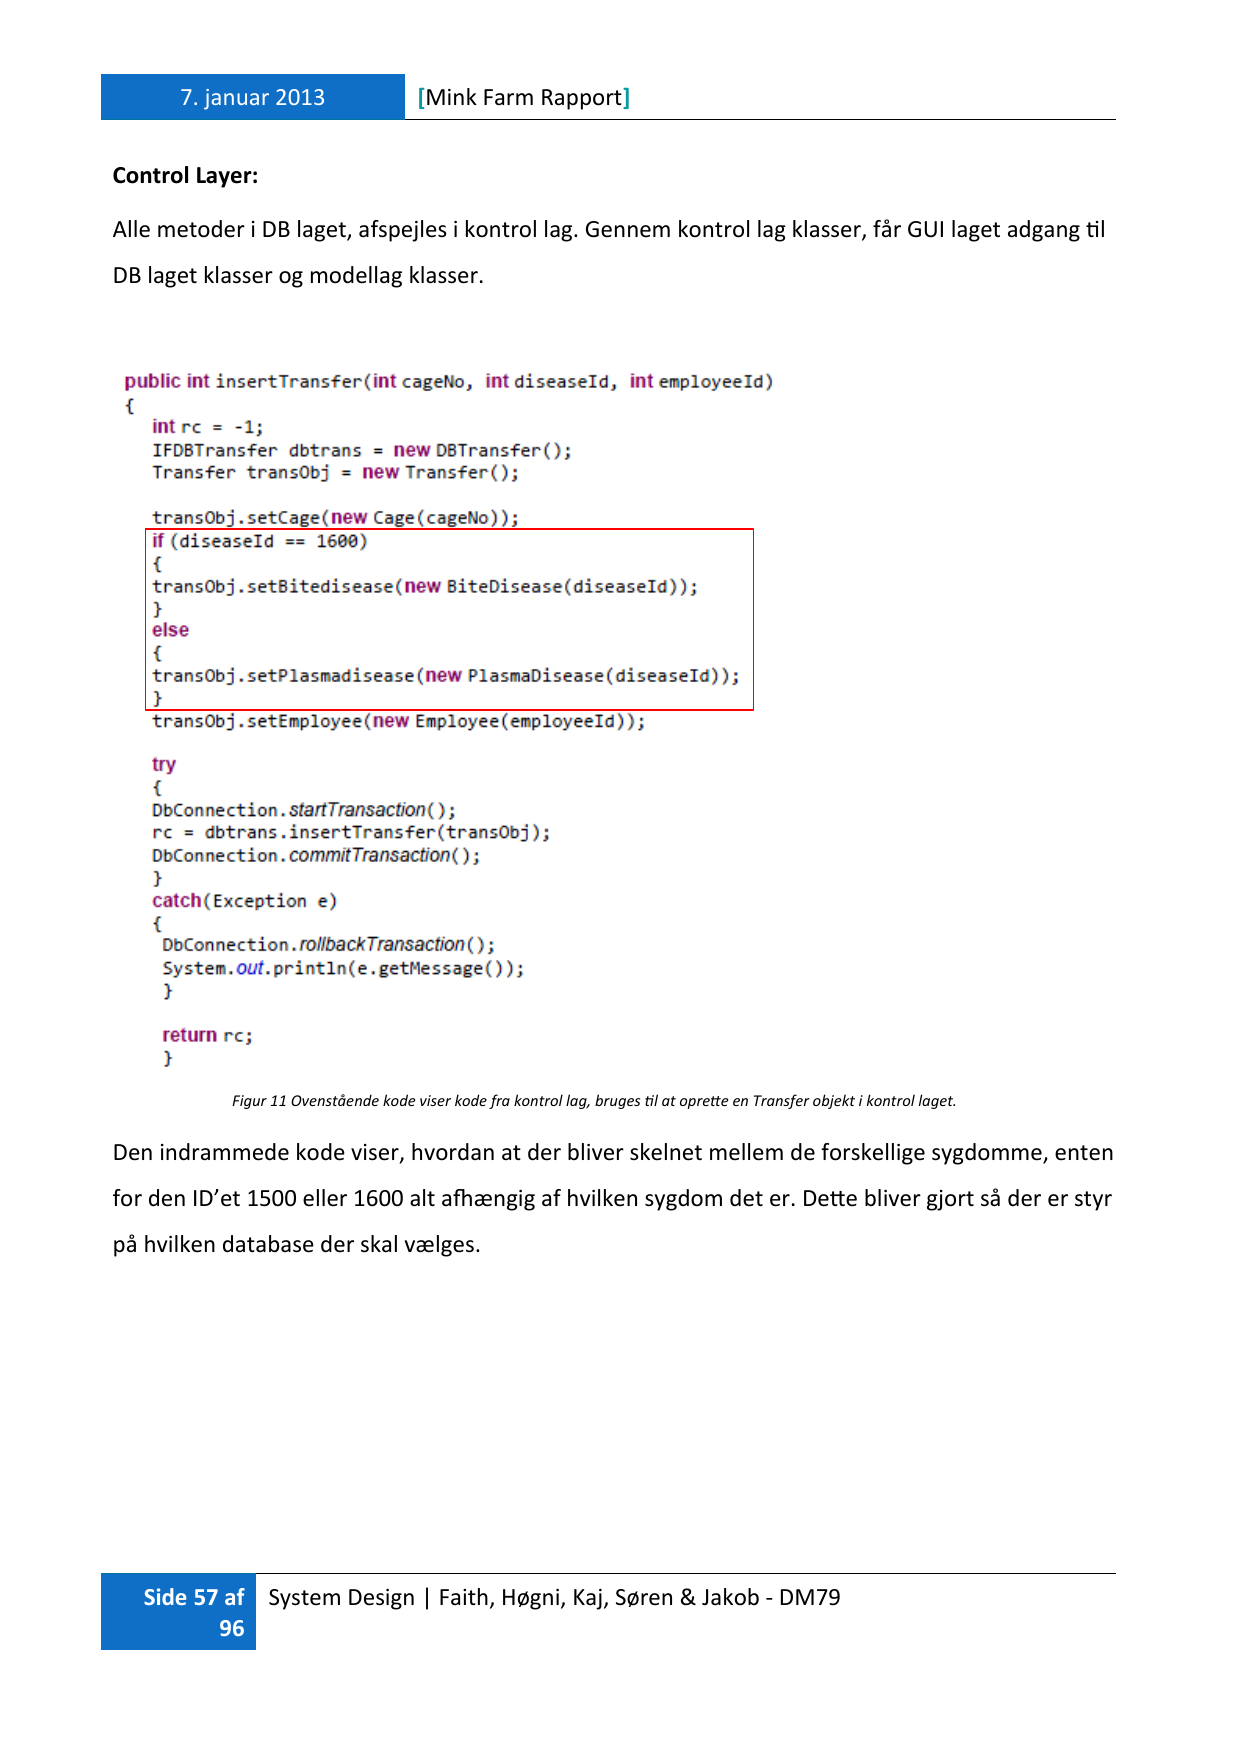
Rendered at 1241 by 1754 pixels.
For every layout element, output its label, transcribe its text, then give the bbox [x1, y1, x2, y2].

picture [115, 366, 1074, 1081]
text Control Layer: [112, 159, 1128, 190]
text Alle metoder i DB laget, afspejles i kontrol lag. Gennem kontrol lag klasser, får GUI laget adgang til DB laget klasser og modellag klasser. [112, 213, 1128, 289]
